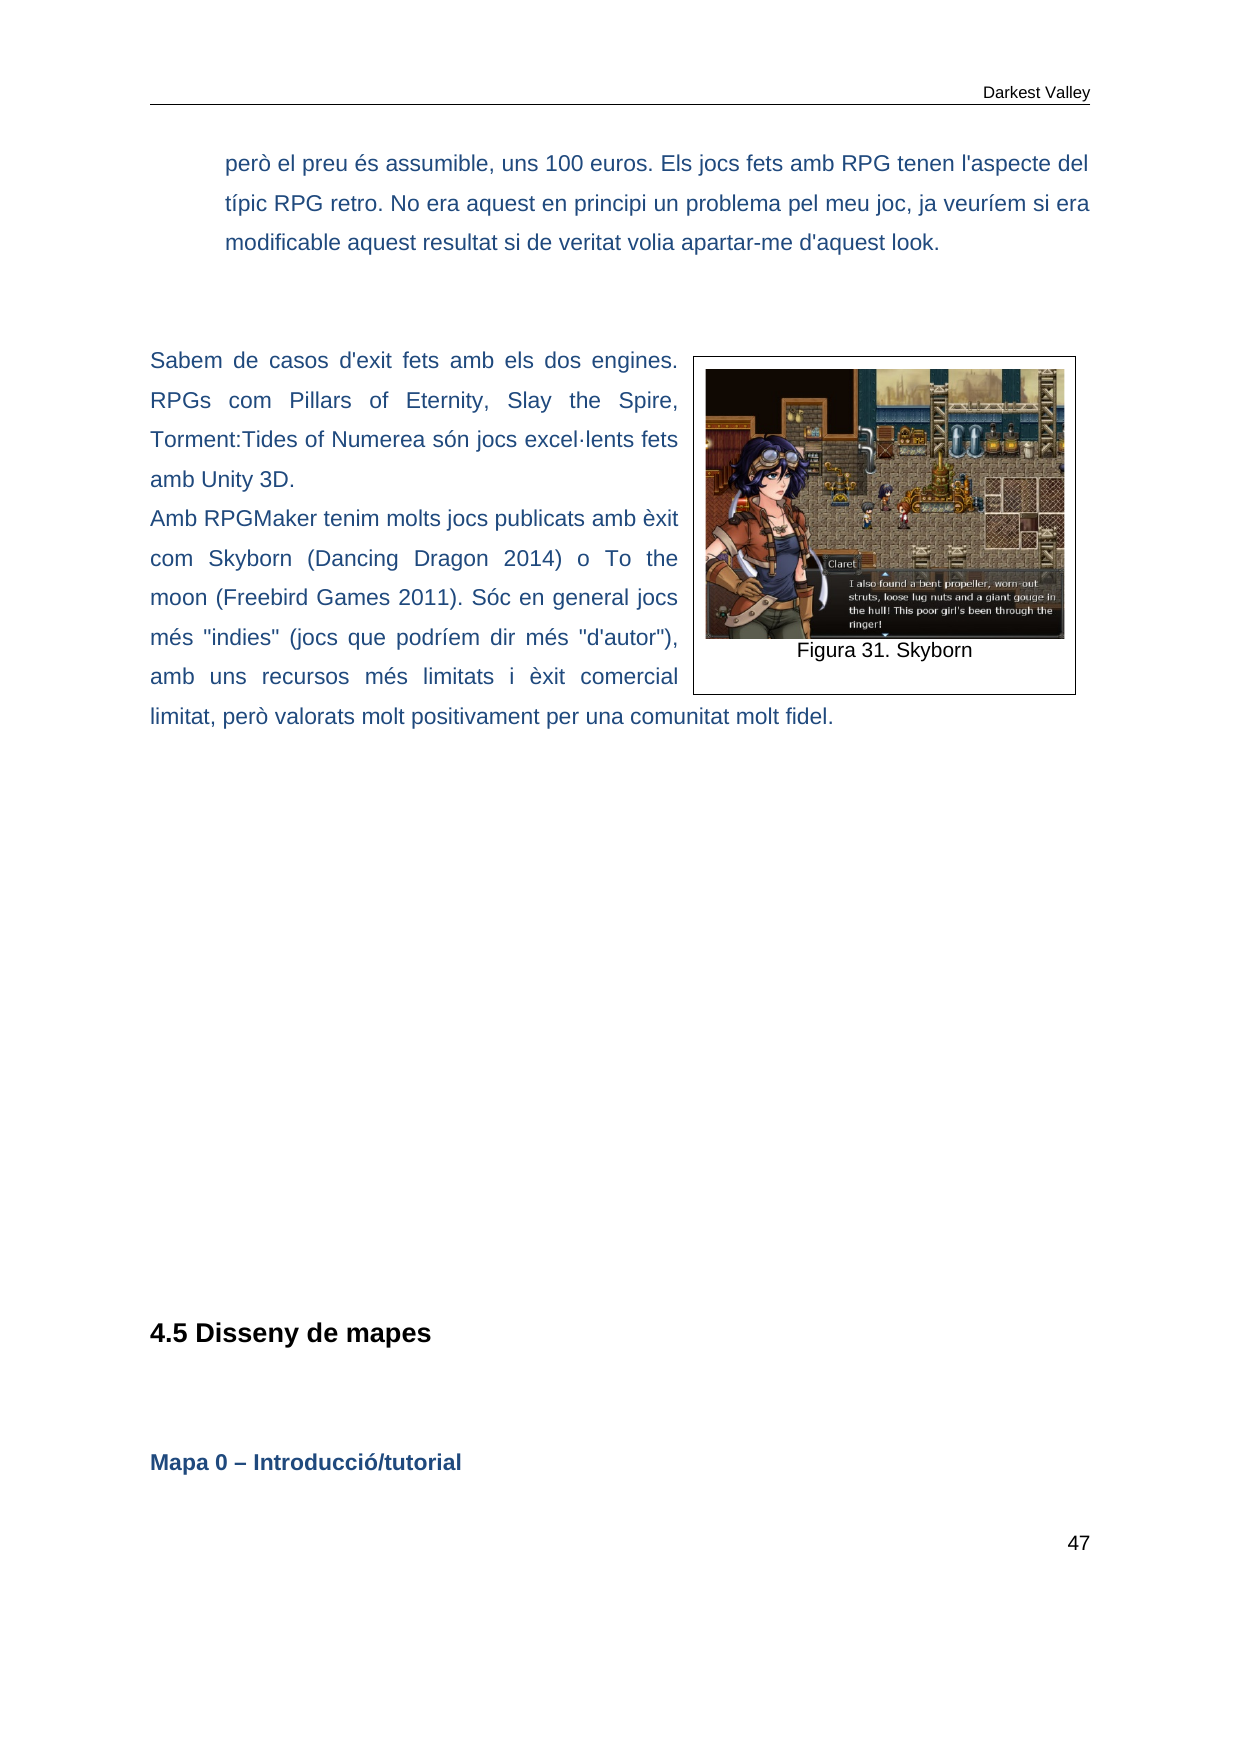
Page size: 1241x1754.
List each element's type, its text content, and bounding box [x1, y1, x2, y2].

text Sabem de casos d'exit fets amb els dos engines. RPGs com Pillars of Eternity, Slay the Spire, Torment:Tides of Numerea són jocs excel·lents fets amb Unity 3D. [150, 347, 1090, 492]
picture [705, 369, 1065, 639]
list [187, 150, 1090, 255]
table_header Figura 31. Skyborn [694, 357, 1075, 694]
text Amb RPGMaker tenim molts jocs publicats amb èxit com Skyborn (Dancing Dragon 2014) o To the moon (Freebird Games 2011). Sóc en general jocs més "indies" (jocs que podríem dir més "d'autor"), amb uns recursos més limitats i èxit comercial limitat, però valorats molt positivament per una comunitat molt fidel. [150, 505, 1090, 729]
text Mapa 0 – Introducció/tutorial [150, 1448, 1090, 1475]
subtitle 4.5 Disseny de mapes [150, 1317, 1090, 1348]
